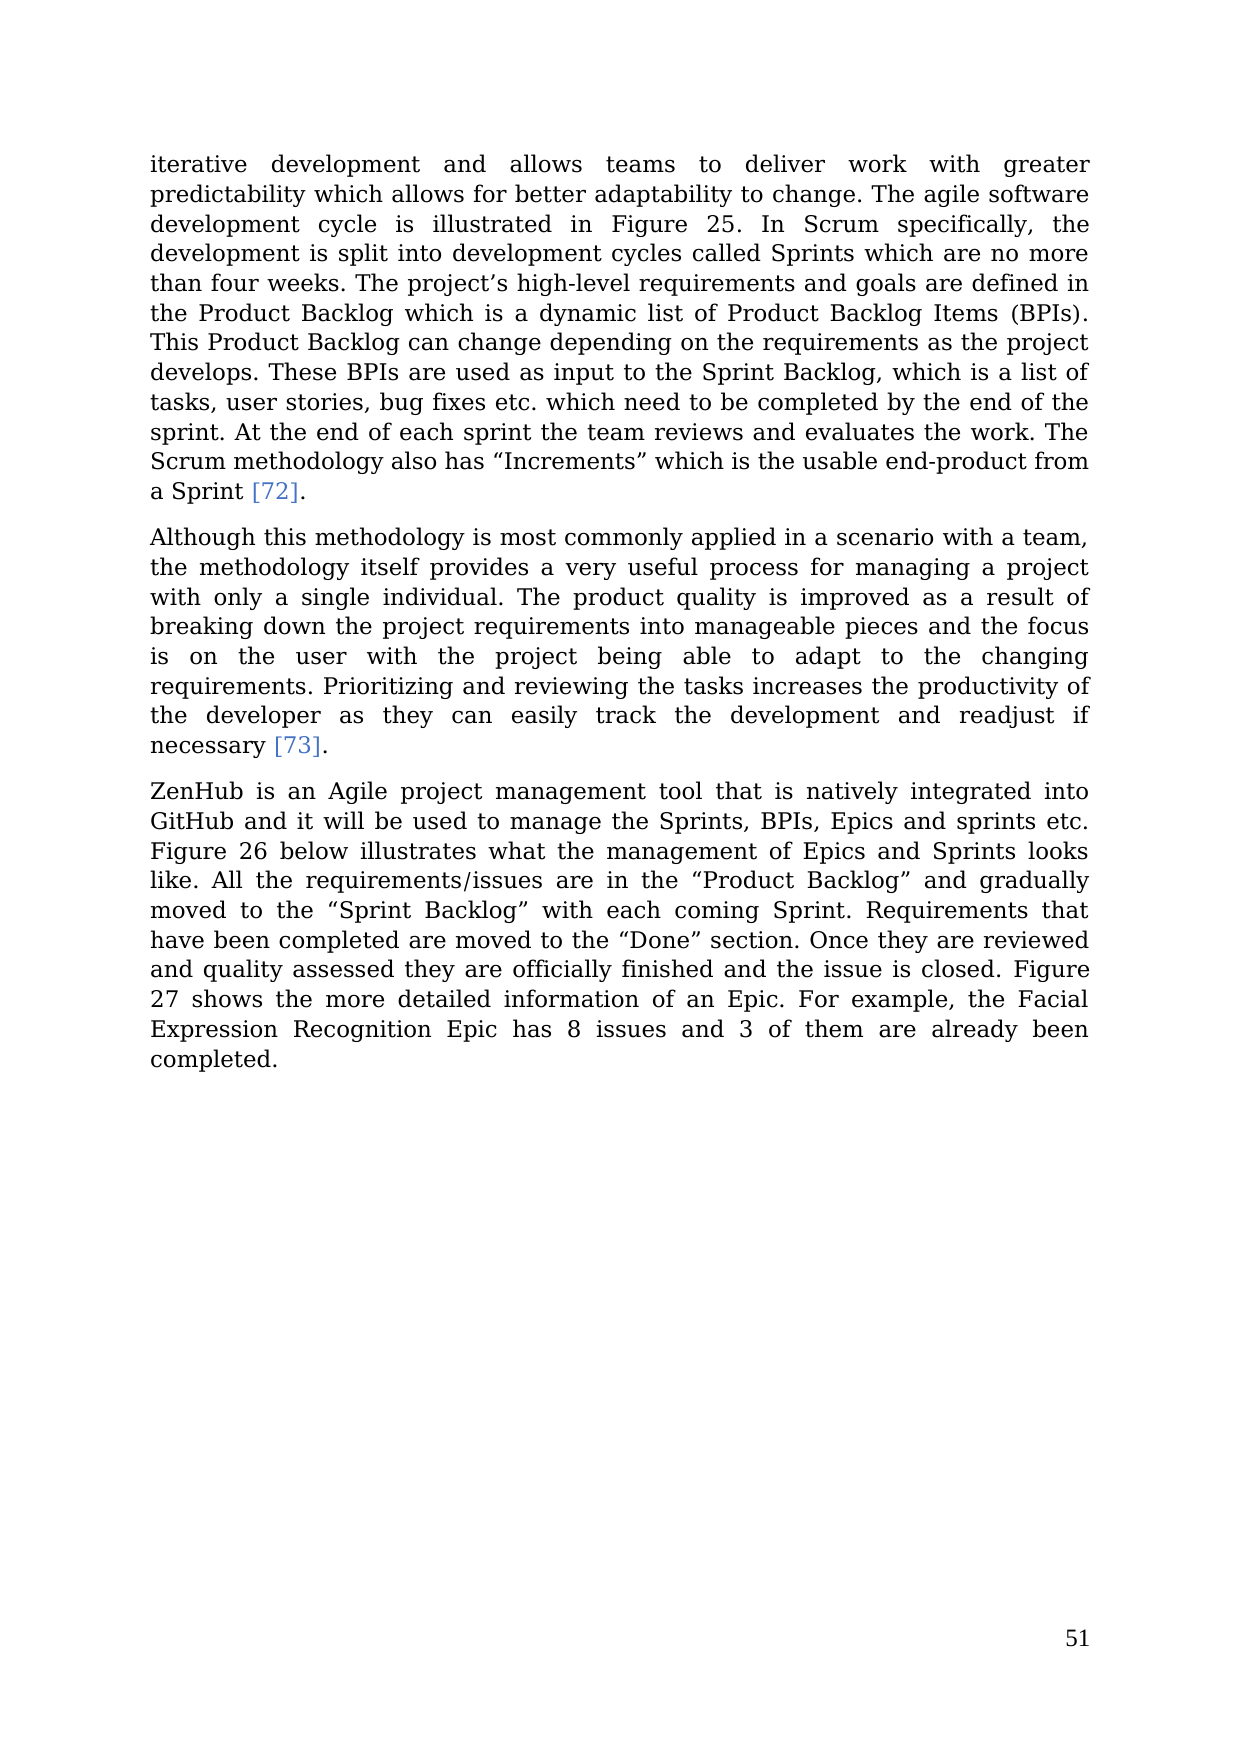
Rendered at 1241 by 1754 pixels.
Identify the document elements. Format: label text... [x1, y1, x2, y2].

text ZenHub is an Agile project management tool that is natively integrated into GitHub and it will be used to manage the Sprints, BPIs, Epics and sprints etc. Figure 26 below illustrates what the management of Epics and Sprints looks like. All the requirements/issues are in the “Product Backlog” and gradually moved to the “Sprint Backlog” with each coming Sprint. Requirements that have been completed are moved to the “Done” section. Once they are reviewed and quality assessed they are officially finished and the issue is closed. Figure 27 shows the more detailed information of an Epic. For example, the Facial Expression Recognition Epic has 8 issues and 3 of them are already been completed. [150, 777, 1090, 1072]
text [150, 150, 1090, 504]
text Although this methodology is most commonly applied in a scenario with a team, the methodology itself provides a very useful process for managing a project with only a single individual. The product quality is improved as a result of breaking down the project requirements into manageable pieces and the focus is on the user with the project being able to adapt to the changing requirements. Prioritizing and reviewing the tasks increases the productivity of the developer as they can easily track the development and readjust if necessary [73]. [150, 523, 1090, 758]
